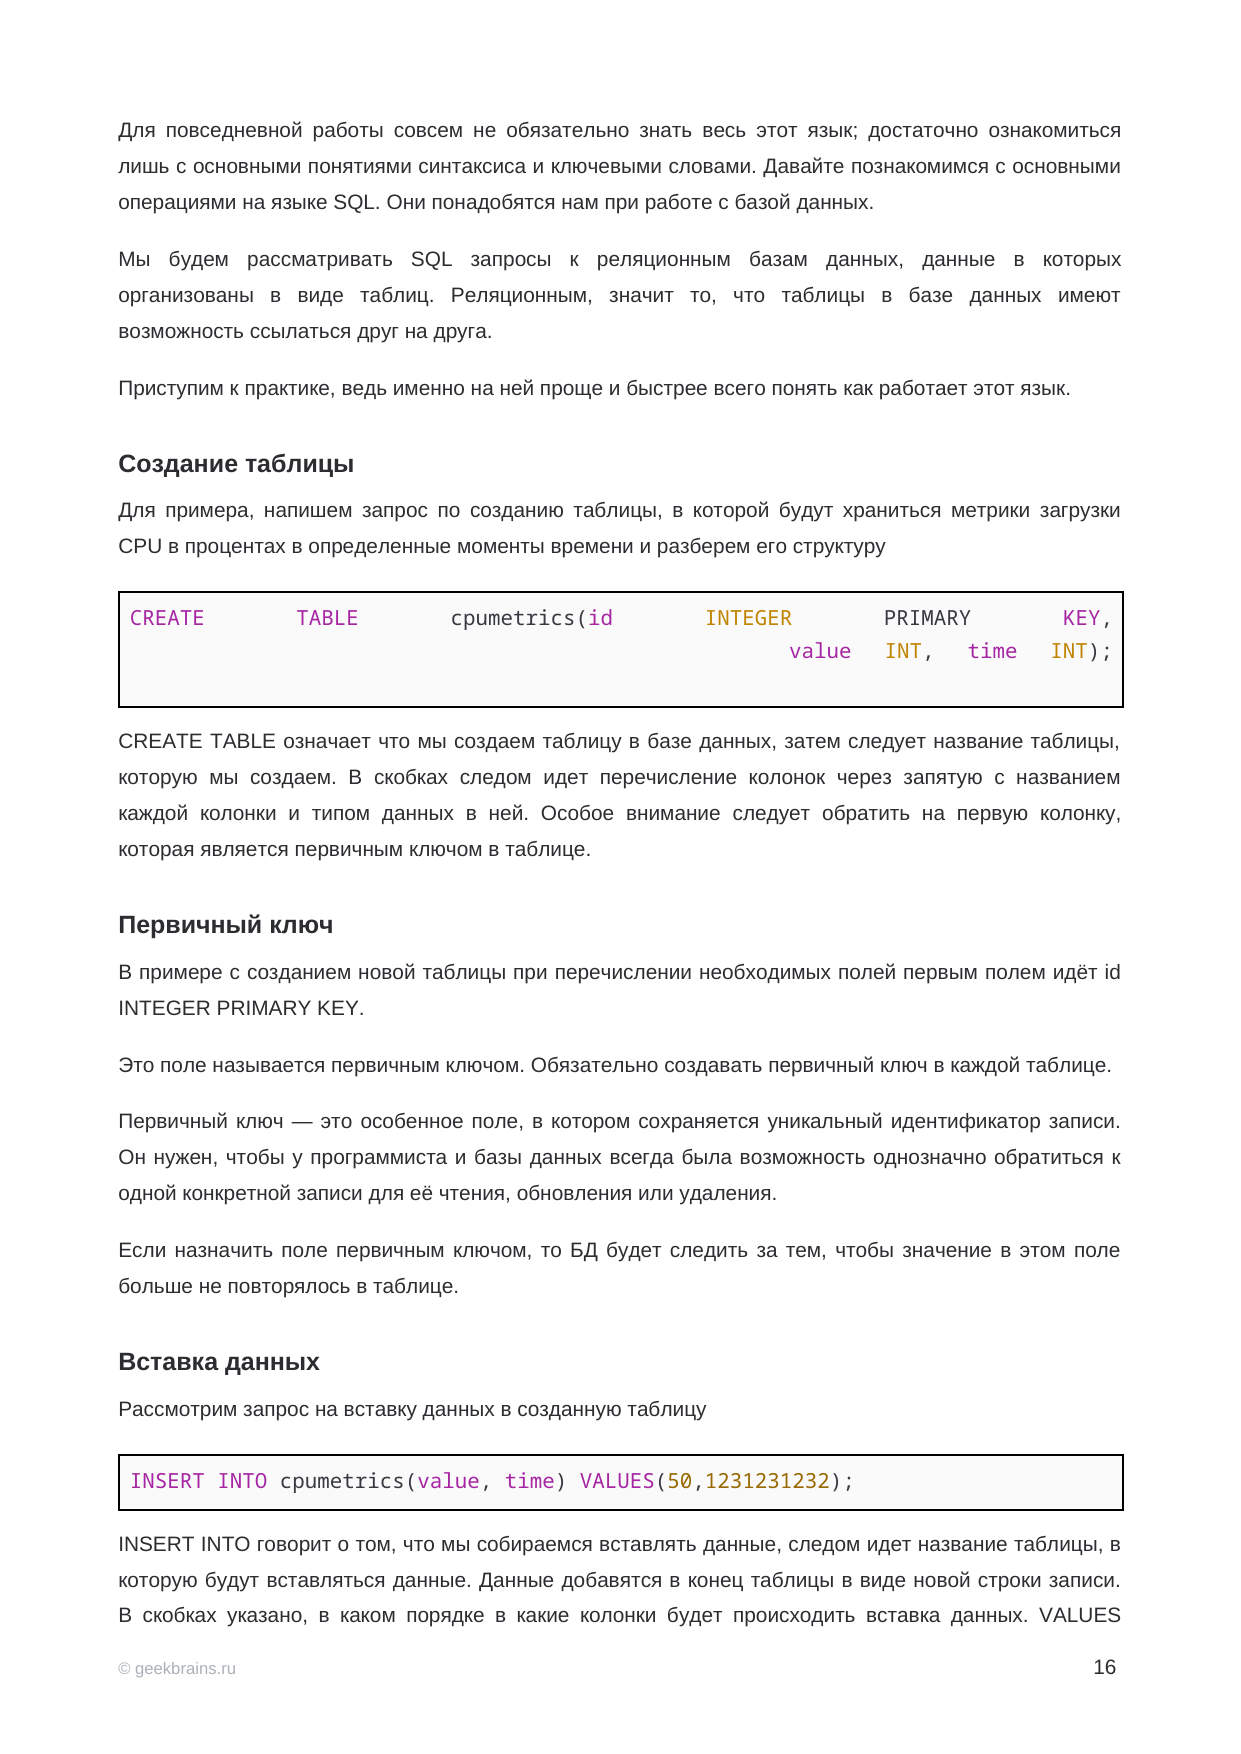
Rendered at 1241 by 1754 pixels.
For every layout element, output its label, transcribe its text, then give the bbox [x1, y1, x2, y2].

table_header CREATE TABLE cpumetrics(id INTEGER PRIMARY KEY, value INT, time INT); [120, 593, 1122, 706]
text CREATE TABLE означает что мы создаем таблицу в базе данных, затем следует название таблицы, которую мы создаем. В скобках следом идет перечисление колонок через запятую с названием каждой колонки и типом данных в ней. Особое внимание следует обратить на первую колонку, которая является первичным ключом в таблице. [118, 729, 1122, 861]
subtitle Вставка данных [118, 1347, 1122, 1376]
subtitle Первичный ключ [118, 910, 1122, 939]
text В примере с созданием новой таблицы при перечислении необходимых полей первым полем идёт id INTEGER PRIMARY KEY. [118, 960, 1122, 1020]
table_header INSERT INTO cpumetrics(value, time) VALUES(50,1231231232); [120, 1456, 1122, 1508]
text Для примера, напишем запрос по созданию таблицы, в которой будут храниться метрики загрузки CPU в процентах в определенные моменты времени и разберем его структуру [118, 498, 1122, 558]
text Если назначить поле первичным ключом, то БД будет следить за тем, чтобы значение в этом поле больше не повторялось в таблице. [118, 1238, 1122, 1298]
text Приступим к практике, ведь именно на ней проще и быстрее всего понять как работает этот язык. [118, 375, 1122, 399]
text Первичный ключ — это особенное поле, в котором сохраняется уникальный идентификатор записи. Он нужен, чтобы у программиста и базы данных всегда была возможность однозначно обратиться к одной конкретной записи для её чтения, обновления или удаления. [118, 1109, 1122, 1205]
subtitle Создание таблицы [118, 449, 1122, 477]
text Мы будем рассматривать SQL запросы к реляционным базам данных, данные в которых организованы в виде таблиц. Реляционным, значит то, что таблицы в базе данных имеют возможность ссылаться друг на друга. [118, 247, 1122, 342]
text Для повседневной работы совсем не обязательно знать весь этот язык; достаточно ознакомиться лишь с основными понятиями синтаксиса и ключевыми словами. Давайте познакомимся с основными операциями на языке SQL. Они понадобятся нам при работе с базой данных. [118, 118, 1122, 214]
text Это поле называется первичным ключом. Обязательно создавать первичный ключ в каждой таблице. [118, 1052, 1122, 1076]
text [118, 1531, 1122, 1627]
text Рассмотрим запрос на вставку данных в созданную таблицу [118, 1397, 1122, 1421]
